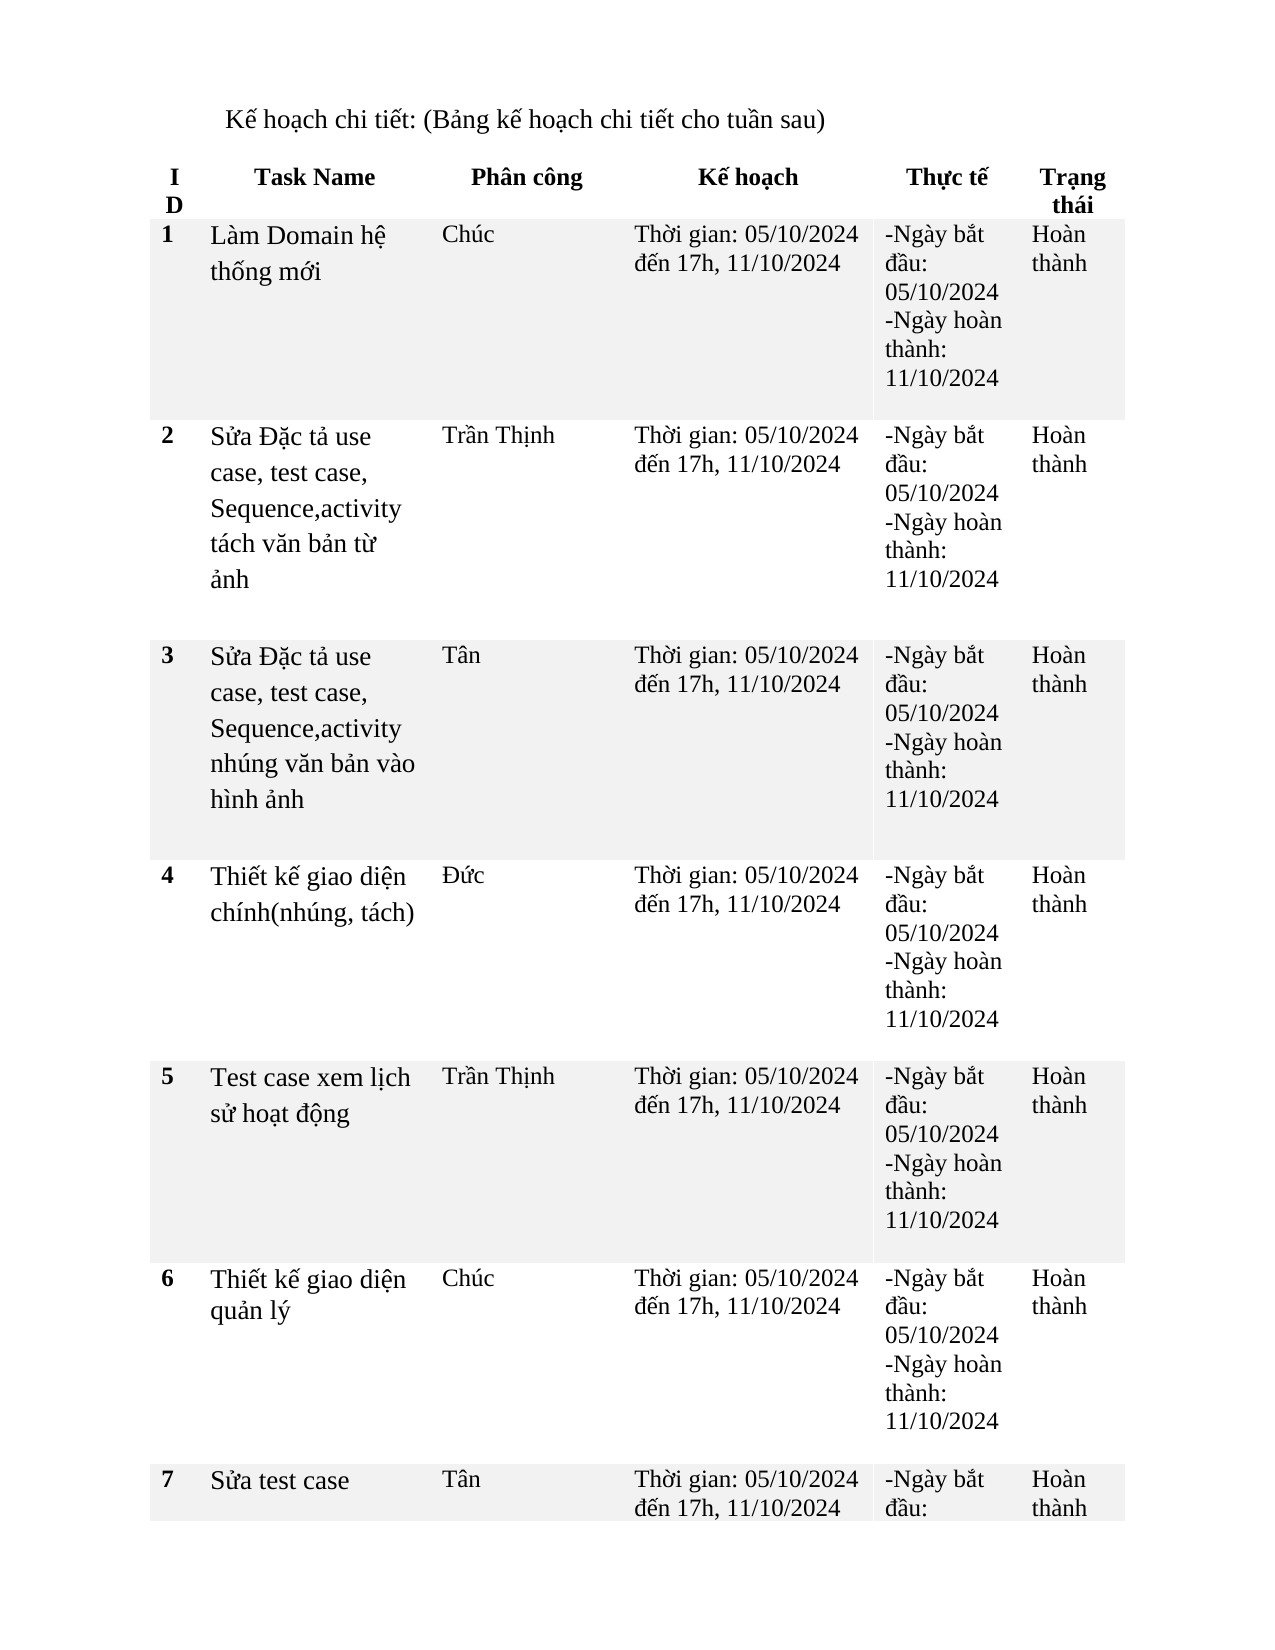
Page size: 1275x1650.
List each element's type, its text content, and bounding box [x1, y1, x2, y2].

table_cell Đức [431, 860, 623, 1061]
table_cell 7 [150, 1464, 199, 1521]
table_cell Tân [431, 640, 623, 860]
table_cell Thời gian: 05/10/2024 đến 17h, 11/10/2024 [623, 1061, 873, 1263]
table_cell 2 [150, 420, 199, 640]
table_cell Sửa Đặc tả use case, test case, Sequence,activity nhúng văn bản vào hình ảnh [199, 640, 431, 860]
table_cell 5 [150, 1061, 199, 1263]
table_cell Sửa Đặc tả use case, test case, Sequence,activity tách văn bản từ ảnh [199, 420, 431, 640]
table_cell Hoàn thành [1020, 860, 1125, 1061]
table_cell Hoàn thành [1020, 1263, 1125, 1464]
table_cell Thời gian: 05/10/2024 đến 17h, 11/10/2024 [623, 219, 873, 420]
table_header Kế hoạch [623, 162, 873, 219]
table_header Phân công [431, 162, 623, 219]
table_cell 6 [150, 1263, 199, 1464]
table_cell Hoàn thành [1020, 640, 1125, 860]
table_header ID [150, 162, 199, 219]
table_cell Chúc [431, 219, 623, 420]
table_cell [623, 1464, 873, 1521]
table_cell Thiết kế giao diện quản lý [199, 1263, 431, 1464]
table_cell Test case xem lịch sử hoạt động [199, 1061, 431, 1263]
table_cell Hoàn thành [1020, 420, 1125, 640]
table_cell Thiết kế giao diện chính(nhúng, tách) [199, 860, 431, 1061]
table_cell 3 [150, 640, 199, 860]
table_cell -Ngày bắt đầu: 05/10/2024 -Ngày hoàn thành: 11/10/2024 [874, 860, 1020, 1061]
table_cell Làm Domain hệ thống mới [199, 219, 431, 420]
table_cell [199, 1464, 431, 1521]
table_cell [874, 1263, 1020, 1464]
table_cell -Ngày bắt đầu: 05/10/2024 -Ngày hoàn thành: 11/10/2024 [874, 219, 1020, 420]
table_cell Tân [431, 1464, 623, 1521]
table_cell -Ngày bắt đầu: 05/10/2024 -Ngày hoàn thành: 11/10/2024 [874, 420, 1020, 640]
table_cell Hoàn thành [1020, 219, 1125, 420]
table_cell Hoàn thành [1020, 1061, 1125, 1263]
table_header Thực tế [874, 162, 1020, 219]
table_header Trạng thái [1020, 162, 1125, 219]
table_cell Hoàn thành [1020, 1464, 1125, 1521]
list Kế hoạch chi tiết: (Bảng kế hoạch chi tiết cho tuần sau) [225, 103, 1125, 134]
table_cell -Ngày bắt đầu: 05/10/2024 -Ngày hoàn thành: 11/10/2024 [874, 640, 1020, 860]
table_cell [623, 1263, 873, 1464]
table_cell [874, 1464, 1020, 1521]
table_cell Trần Thịnh [431, 1061, 623, 1263]
table_cell -Ngày bắt đầu: 05/10/2024 -Ngày hoàn thành: 11/10/2024 [874, 1061, 1020, 1263]
table_cell 1 [150, 219, 199, 420]
table_cell Trần Thịnh [431, 420, 623, 640]
table_cell 4 [150, 860, 199, 1061]
table_cell Thời gian: 05/10/2024 đến 17h, 11/10/2024 [623, 860, 873, 1061]
table_cell Chúc [431, 1263, 623, 1464]
table_cell Thời gian: 05/10/2024 đến 17h, 11/10/2024 [623, 420, 873, 640]
table_header Task Name [199, 162, 431, 219]
table_cell Thời gian: 05/10/2024 đến 17h, 11/10/2024 [623, 640, 873, 860]
